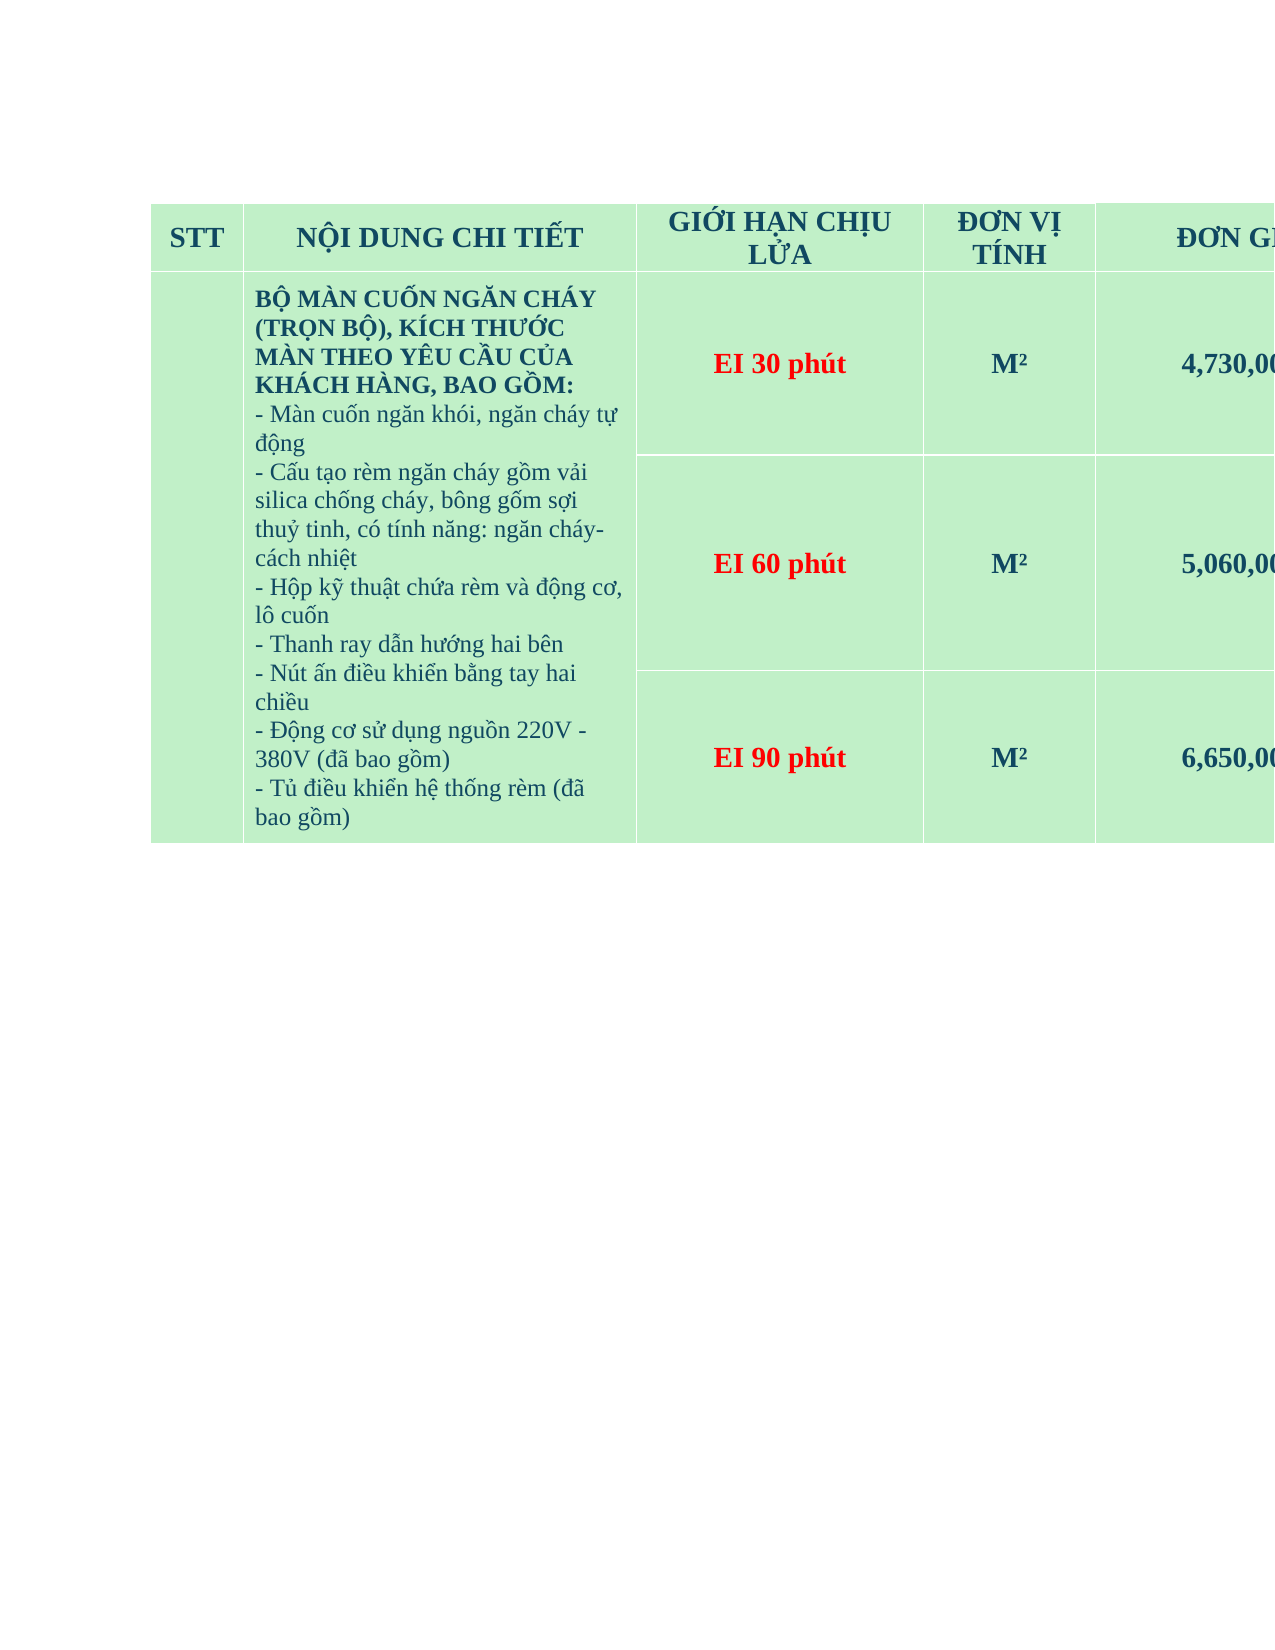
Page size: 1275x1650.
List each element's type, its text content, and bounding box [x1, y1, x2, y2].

table_cell EI 30 phút [637, 272, 923, 454]
table_cell BỘ MÀN CUỐN NGĂN CHÁY (TRỌN BỘ), KÍCH THƯỚC MÀN THEO YÊU CẦU CỦA KHÁCH HÀNG, BAO GỒM: - Màn cuốn ngăn khói, ngăn cháy tự động - Cấu tạo rèm ngăn cháy gồm vải silica chống cháy, bông gốm sợi thuỷ tinh, có tính năng: ngăn cháy-cách nhiệt - Hộp kỹ thuật chứa rèm và động cơ, lô cuốn - Thanh ray dẫn hướng hai bên - Nút ấn điều khiển bằng tay hai chiều - Động cơ sử dụng nguồn 220V - 380V (đã bao gồm) - Tủ điều khiển hệ thống rèm (đã bao gồm) [244, 272, 636, 843]
table_cell [151, 272, 243, 843]
table_cell EI 90 phút [637, 671, 923, 843]
table_header ĐƠN VỊ TÍNH [924, 204, 1095, 271]
table_cell 6,650,000 [1096, 671, 1274, 843]
table_header GIỚI HẠN CHỊU LỬA [637, 204, 923, 271]
table_cell EI 60 phút [637, 456, 923, 670]
table_cell M² [924, 456, 1095, 670]
table_cell M² [924, 272, 1095, 454]
table_cell M² [924, 671, 1095, 843]
table_cell 4,730,000 [1096, 272, 1274, 454]
table_header NỘI DUNG CHI TIẾT [244, 204, 636, 271]
table_header STT [151, 204, 243, 271]
table_header ĐƠN GIÁ [1096, 203, 1274, 271]
table_cell 5,060,000 [1096, 456, 1274, 670]
